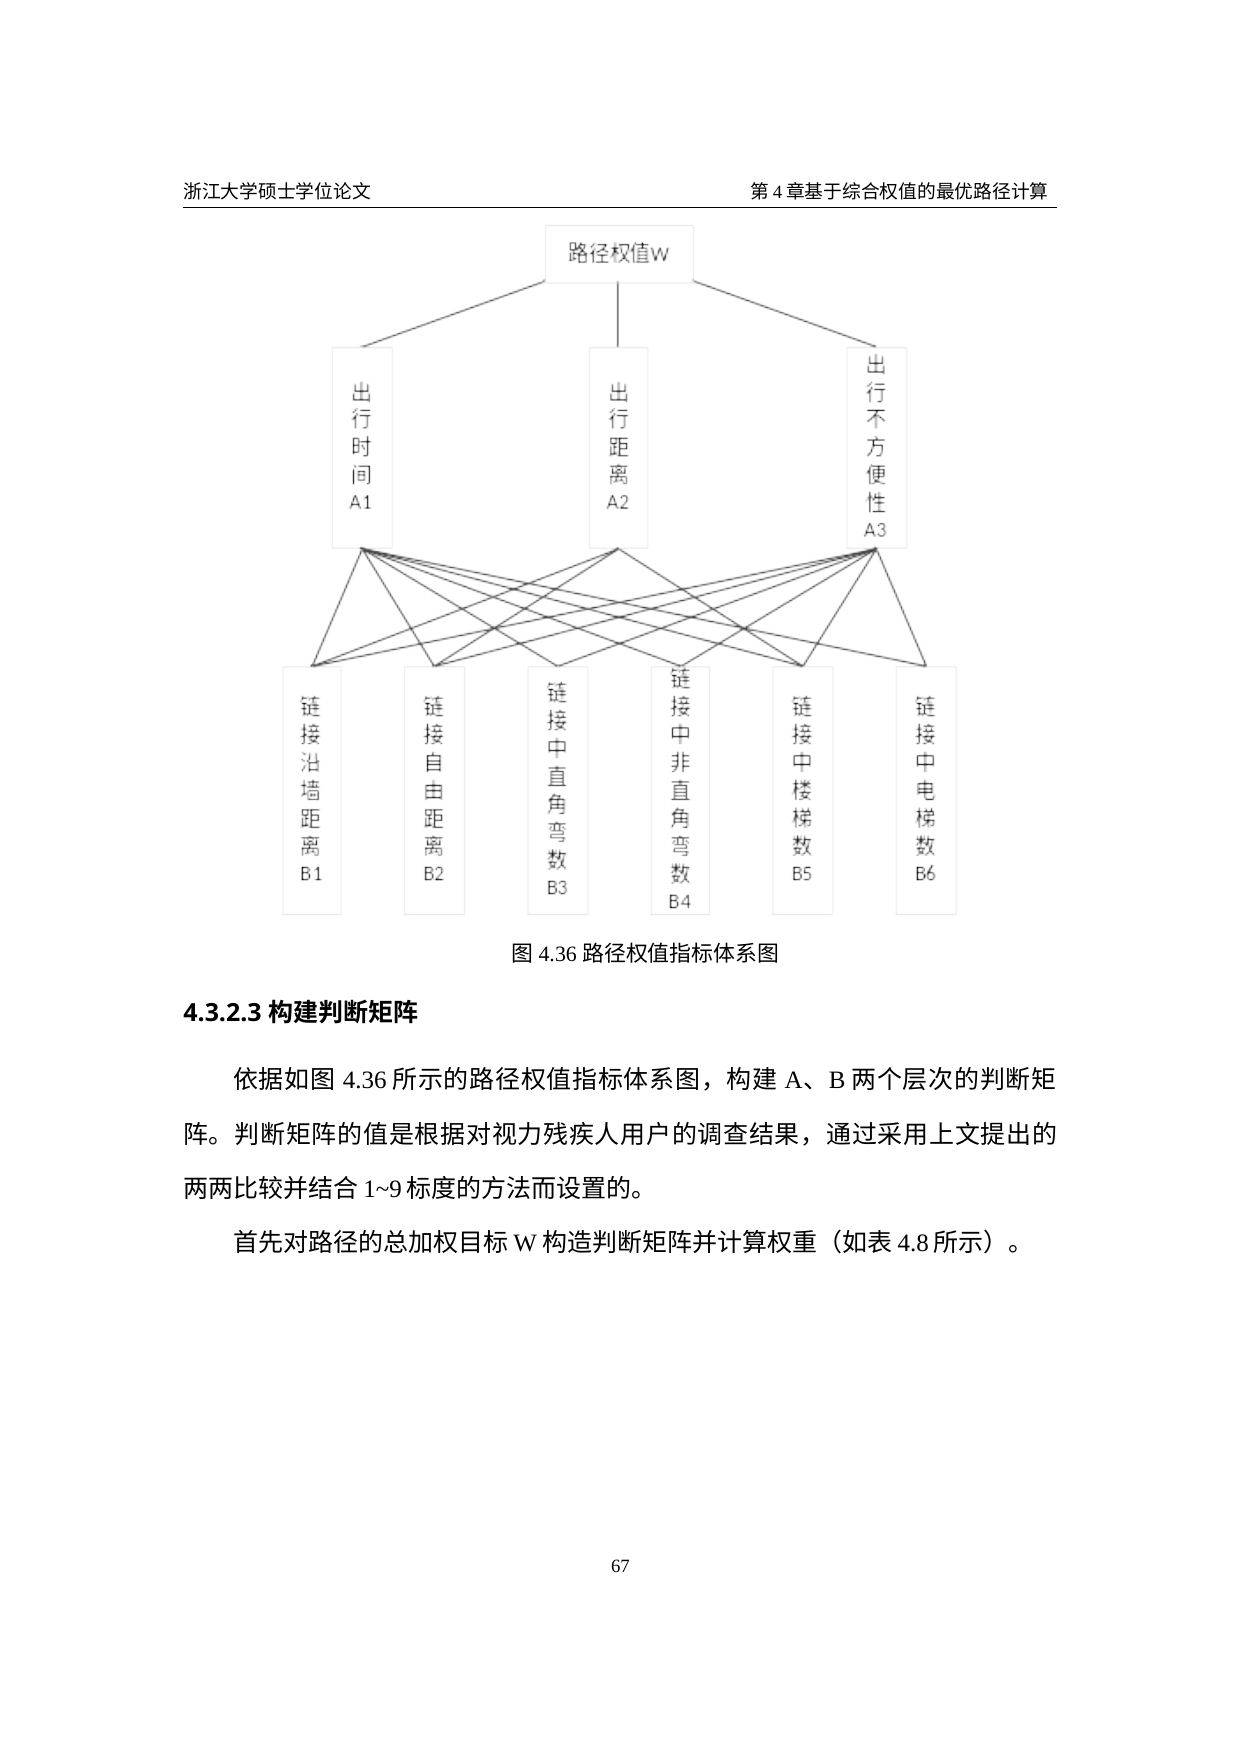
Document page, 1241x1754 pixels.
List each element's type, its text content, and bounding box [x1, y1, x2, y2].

subtitle 构建判断矩阵 [183, 993, 1057, 1029]
